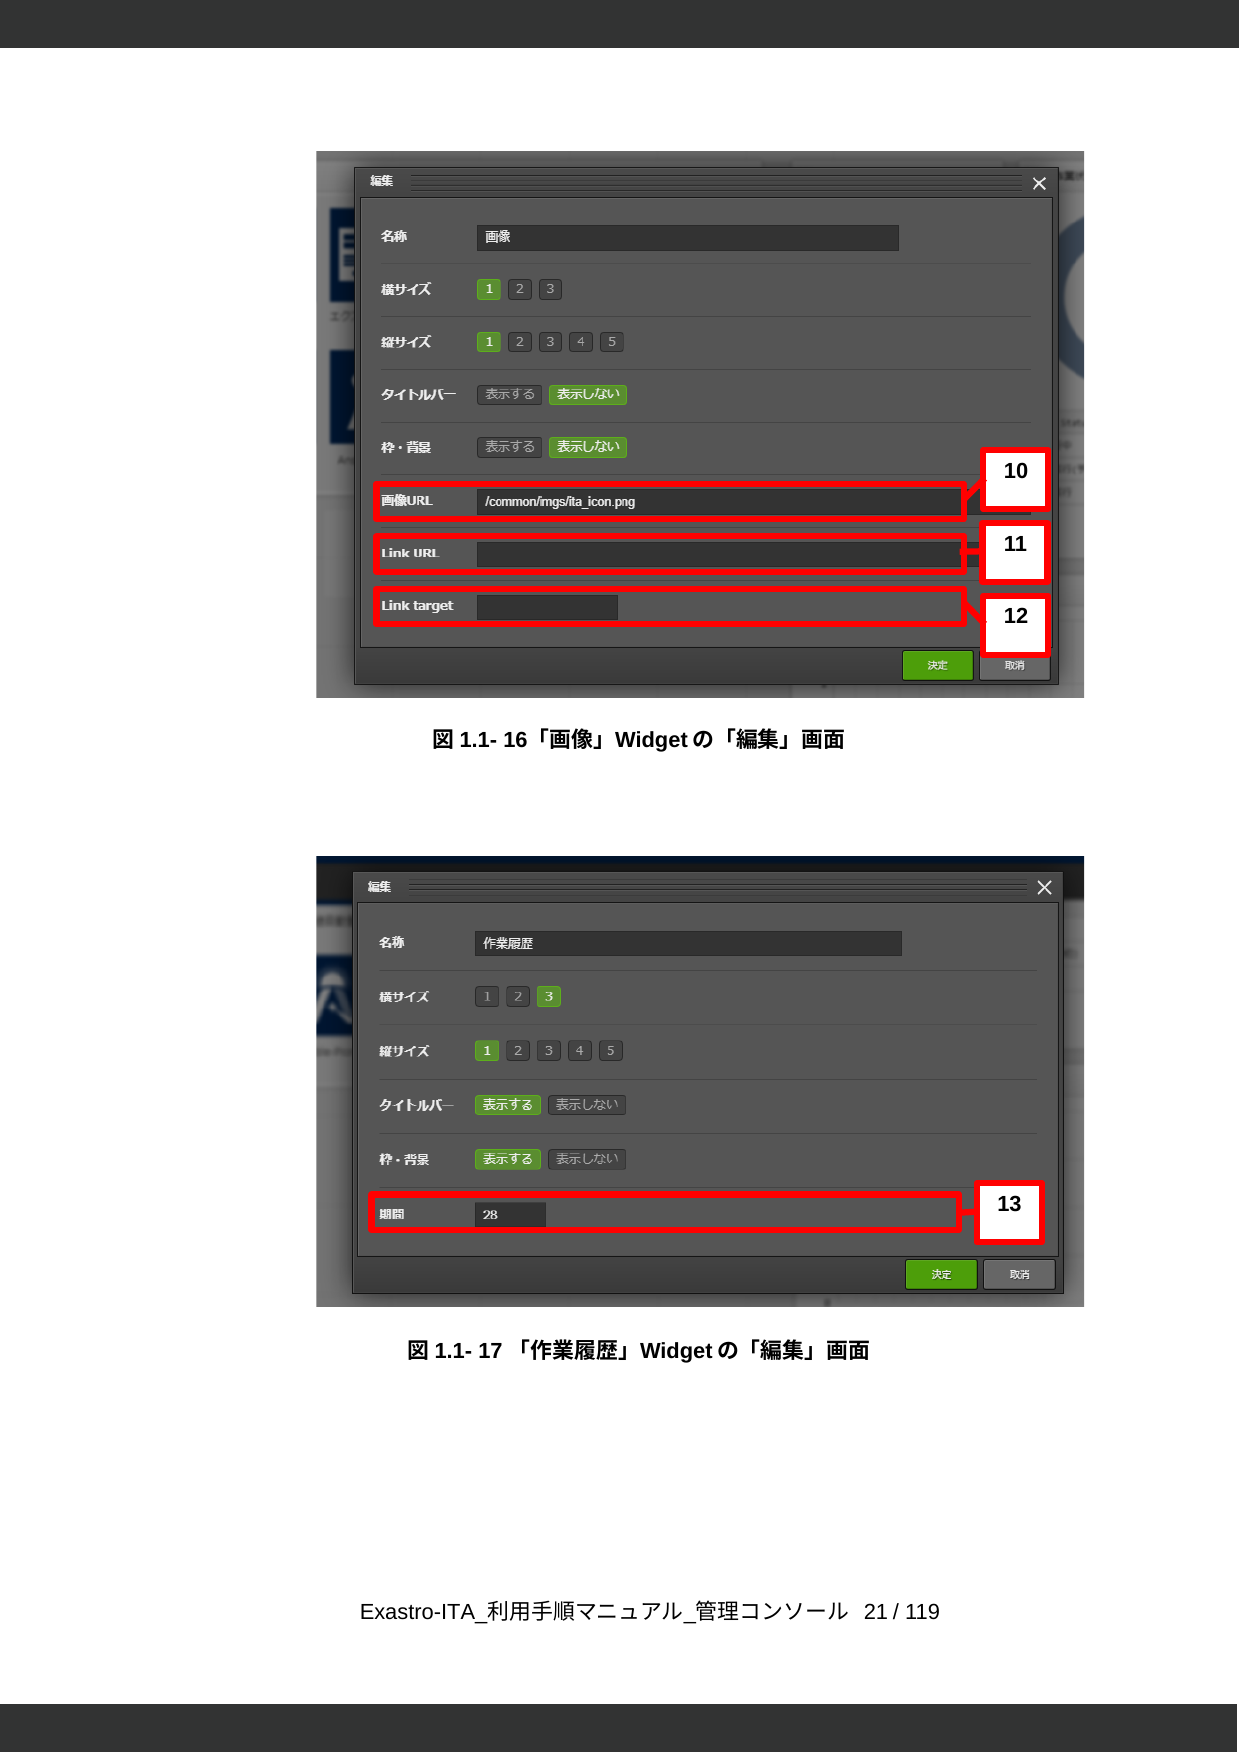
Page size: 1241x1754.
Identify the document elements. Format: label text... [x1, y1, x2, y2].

picture [0, 1704, 1237, 1752]
picture [316, 856, 1085, 1307]
picture [316, 151, 1085, 698]
picture [0, 0, 1239, 48]
text 図 1.1- 16「画像」Widgetの「編集」画面 [148, 708, 1130, 767]
text 図 1.1- 17 「作業履歴」Widgetの「編集」画面 [148, 1319, 1130, 1379]
